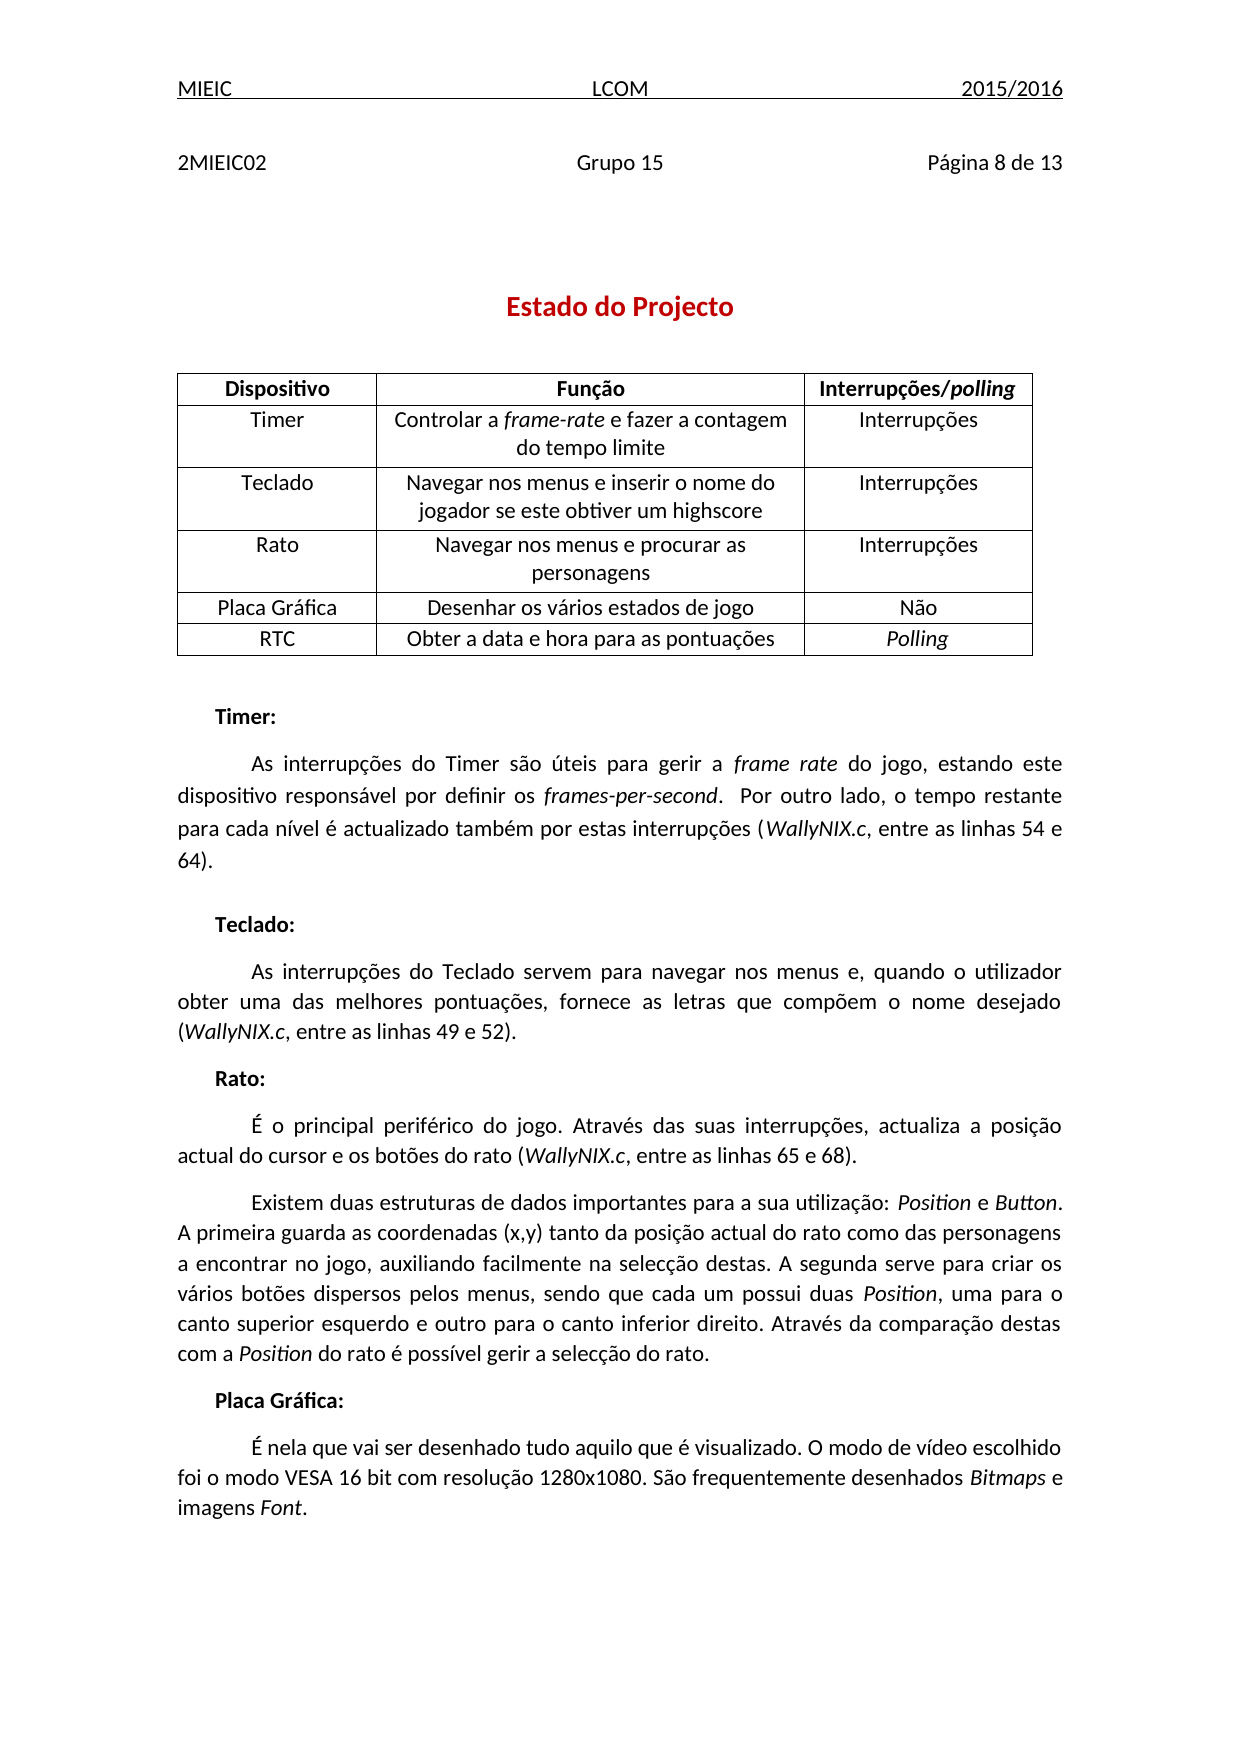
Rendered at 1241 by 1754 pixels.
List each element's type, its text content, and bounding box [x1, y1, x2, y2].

text 2MIEIC02 Grupo 15 Página 8 de 13 [177, 148, 1063, 176]
text Placa Gráfica: [177, 1386, 1063, 1414]
text As interrupções do Timer são úteis para gerir a frame rate do jogo, estando este dispositivo responsável por definir os frames-per-second. Por outro lado, o tempo restante para cada nível é actualizado também por estas interrupções (WallyNIX.c, entre as linhas 54 e 64). [177, 749, 1063, 874]
table_cell Rato [178, 531, 376, 592]
table_cell Interrupções [805, 406, 1032, 467]
table_header Dispositivo [178, 374, 376, 404]
text Rato: [177, 1064, 1063, 1092]
subtitle Estado do Projecto [177, 288, 1063, 323]
text É o principal periférico do jogo. Através das suas interrupções, actualiza a posição actual do cursor e os botões do rato (WallyNIX.c, entre as linhas 65 e 68). [177, 1111, 1063, 1169]
text Existem duas estruturas de dados importantes para a sua utilização: Position e Button. A primeira guarda as coordenadas (x,y) tanto da posição actual do rato como das personagens a encontrar no jogo, auxiliando facilmente na selecção destas. A segunda serve para criar os vários botões dispersos pelos menus, sendo que cada um possui duas Position, uma para o canto superior esquerdo e outro para o canto inferior direito. Através da comparação destas com a Position do rato é possível gerir a selecção do rato. [177, 1188, 1063, 1367]
table_cell Timer [178, 406, 376, 467]
table_cell Interrupções [805, 468, 1032, 529]
table_cell Navegar nos menus e inserir o nome do jogador se este obtiver um highscore [377, 468, 804, 529]
table_header Interrupções/polling [805, 374, 1032, 404]
table_cell Placa Gráfica [178, 593, 376, 623]
text É nela que vai ser desenhado tudo aquilo que é visualizado. O modo de vídeo escolhido foi o modo VESA 16 bit com resolução 1280x1080. São frequentemente desenhados Bitmaps e imagens Font. [177, 1433, 1063, 1522]
table_cell Controlar a frame-rate e fazer a contagem do tempo limite [377, 406, 804, 467]
table_cell Desenhar os vários estados de jogo [377, 593, 804, 623]
text Timer: [177, 702, 1063, 730]
text Teclado: [177, 910, 1063, 938]
table_cell Interrupções [805, 531, 1032, 592]
table_cell Teclado [178, 468, 376, 529]
table_cell RTC [178, 624, 376, 654]
table_cell Polling [805, 624, 1032, 654]
table_cell Obter a data e hora para as pontuações [377, 624, 804, 654]
table_cell Não [805, 593, 1032, 623]
text As interrupções do Teclado servem para navegar nos menus e, quando o utilizador obter uma das melhores pontuações, fornece as letras que compõem o nome desejado (WallyNIX.c, entre as linhas 49 e 52). [177, 957, 1063, 1046]
table_cell Navegar nos menus e procurar as personagens [377, 531, 804, 592]
table_header Função [377, 374, 804, 404]
